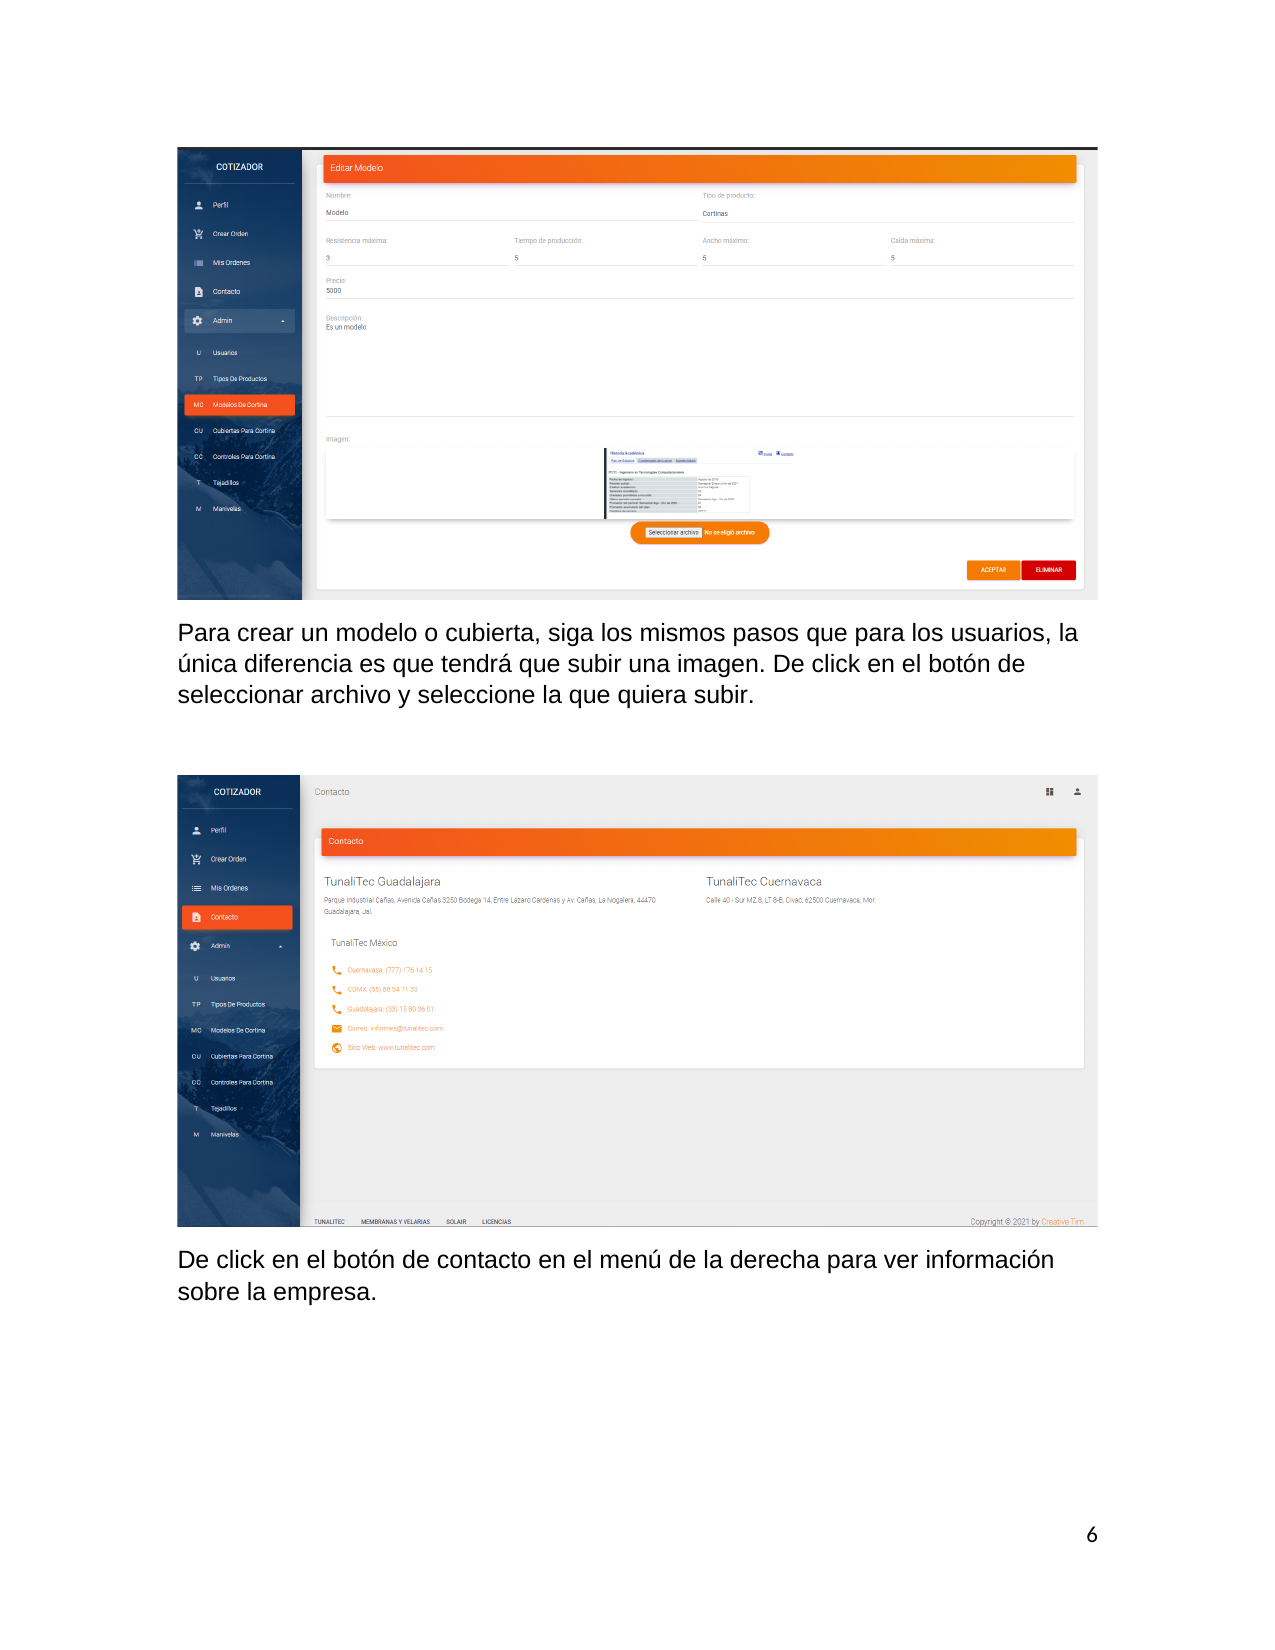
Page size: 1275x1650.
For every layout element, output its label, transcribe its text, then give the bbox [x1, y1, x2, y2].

picture [177, 775, 1098, 1227]
text De click en el botón de contacto en el menú de la derecha para ver información sobre la empresa. [177, 1245, 1098, 1305]
picture [177, 147, 1098, 600]
text Para crear un modelo o cubierta, siga los mismos pasos que para los usuarios, la única diferencia es que tendrá que subir una imagen. De click en el botón de seleccionar archivo y seleccione la que quiera subir. [177, 618, 1098, 709]
